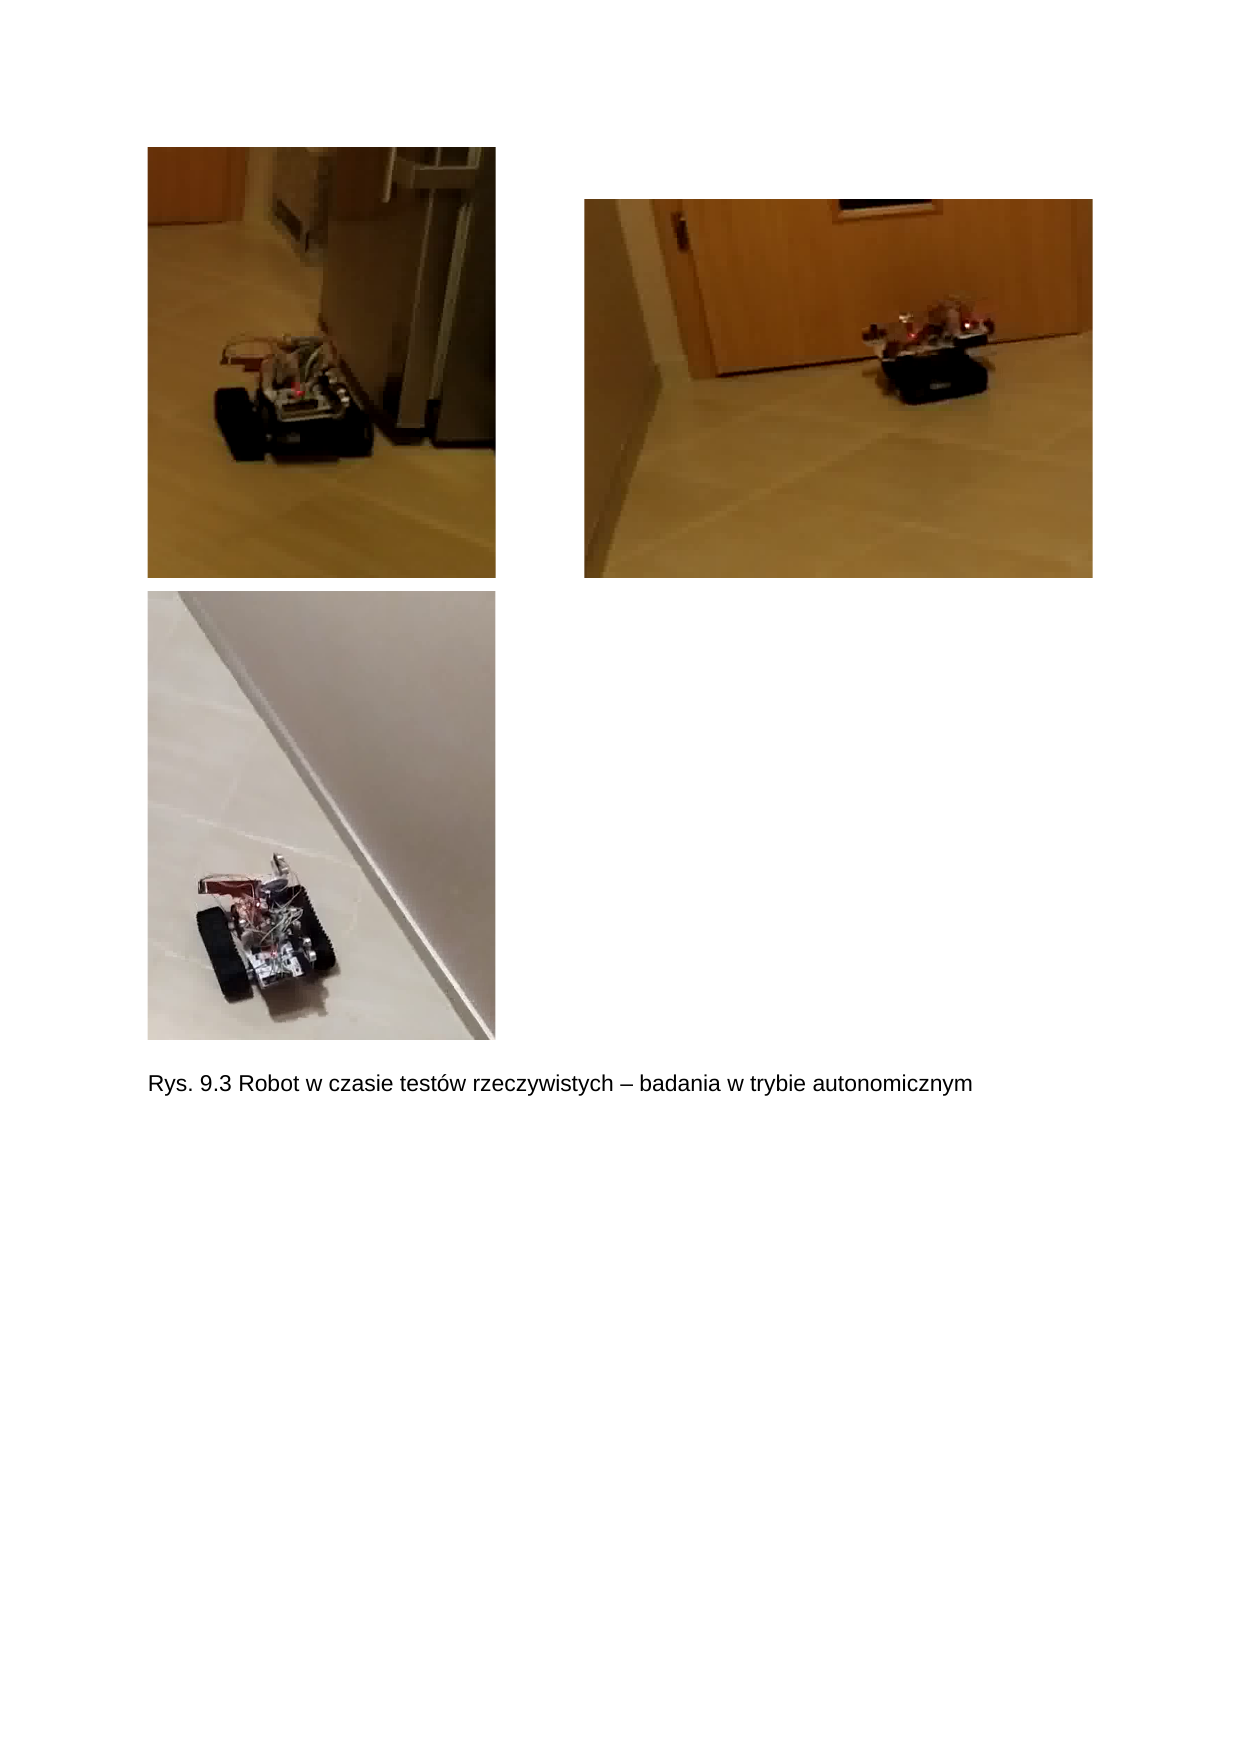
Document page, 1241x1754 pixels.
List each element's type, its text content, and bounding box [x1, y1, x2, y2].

text Rys. 9.3 Robot w czasie testów rzeczywistych – badania w trybie autonomicznym [148, 1070, 1093, 1097]
picture [147, 147, 496, 578]
picture [584, 199, 1093, 578]
picture [147, 591, 496, 1040]
